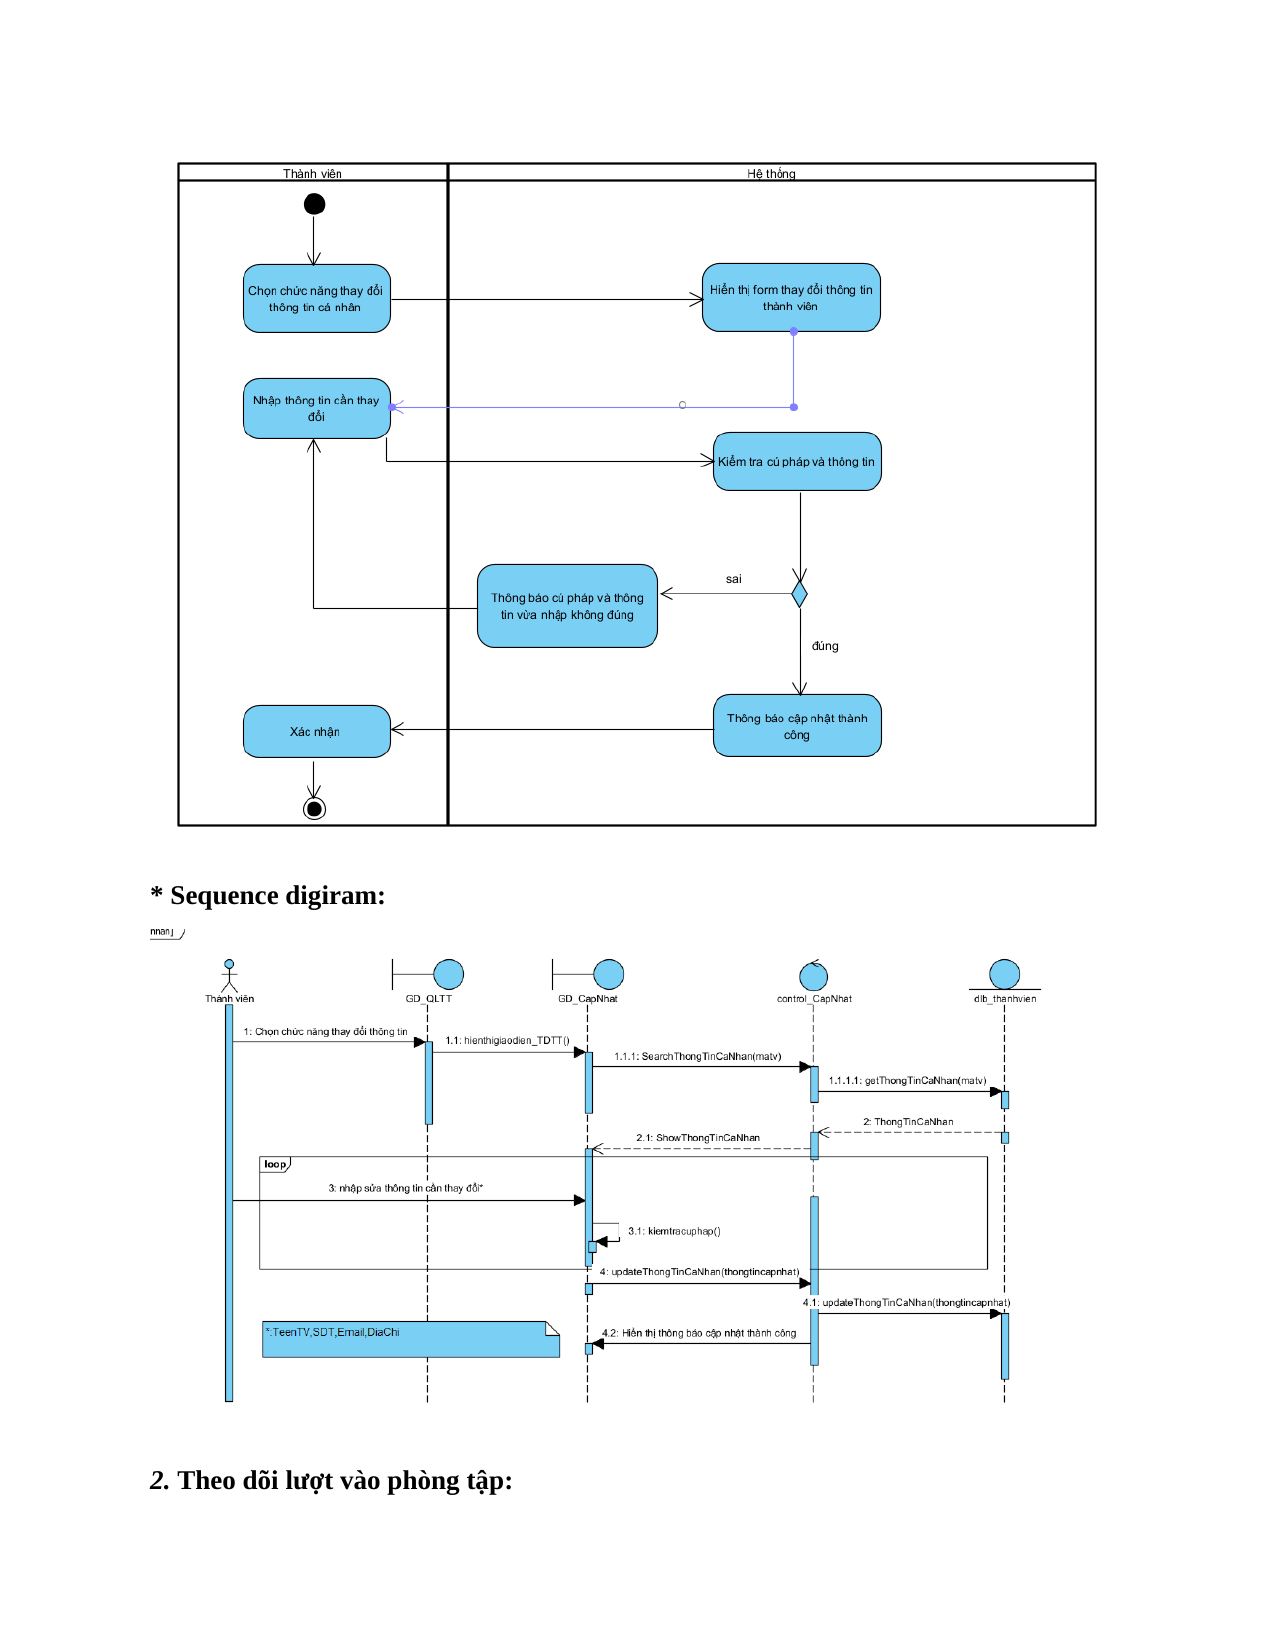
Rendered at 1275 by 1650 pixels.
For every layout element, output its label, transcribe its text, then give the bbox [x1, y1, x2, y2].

picture [150, 929, 1125, 1446]
text 2. Theo dõi lượt vào phòng tập: [150, 1464, 1125, 1496]
picture [150, 150, 1125, 848]
text * Sequence digiram: [150, 879, 1125, 910]
